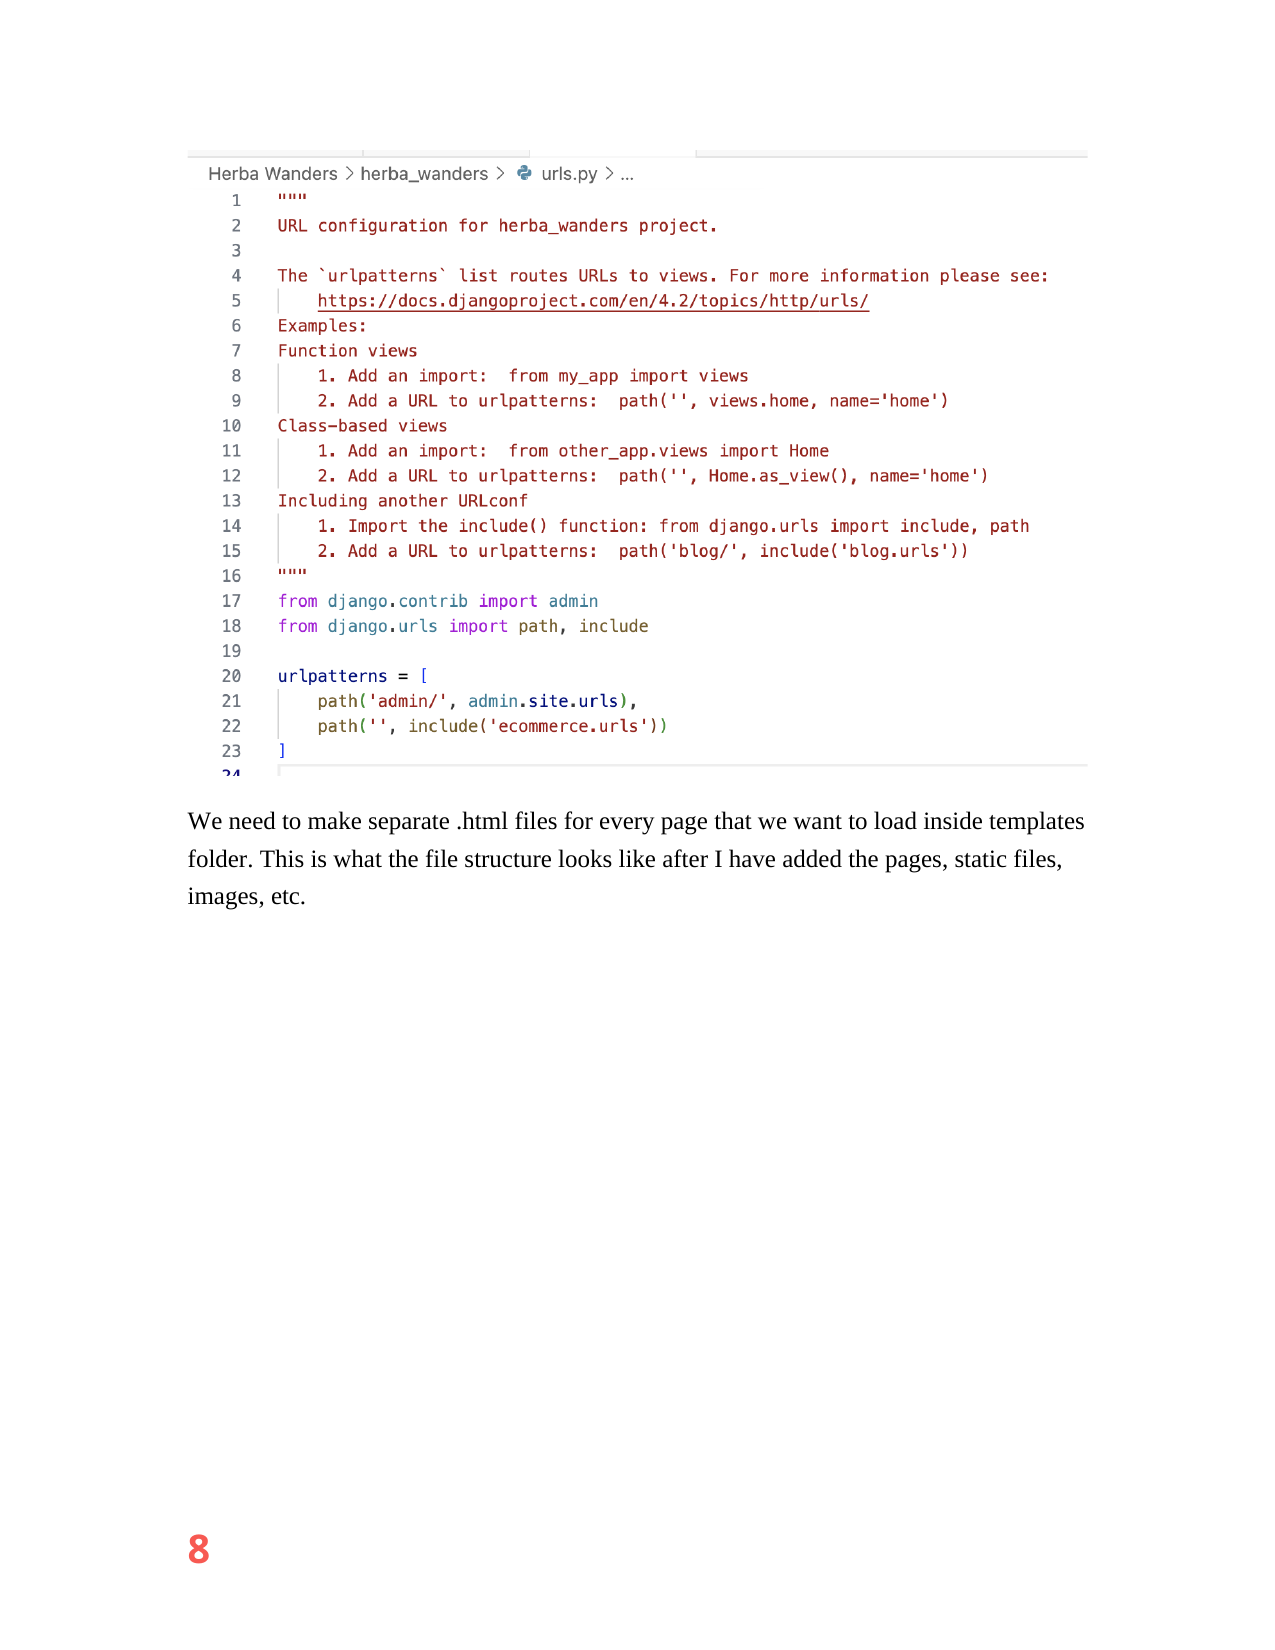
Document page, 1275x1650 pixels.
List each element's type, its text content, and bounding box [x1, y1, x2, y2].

picture [187, 150, 1088, 776]
text We need to make separate .html files for every page that we want to load inside templates folder. This is what the file structure looks like after I have added the pages, static files, images, etc. [187, 806, 1087, 910]
